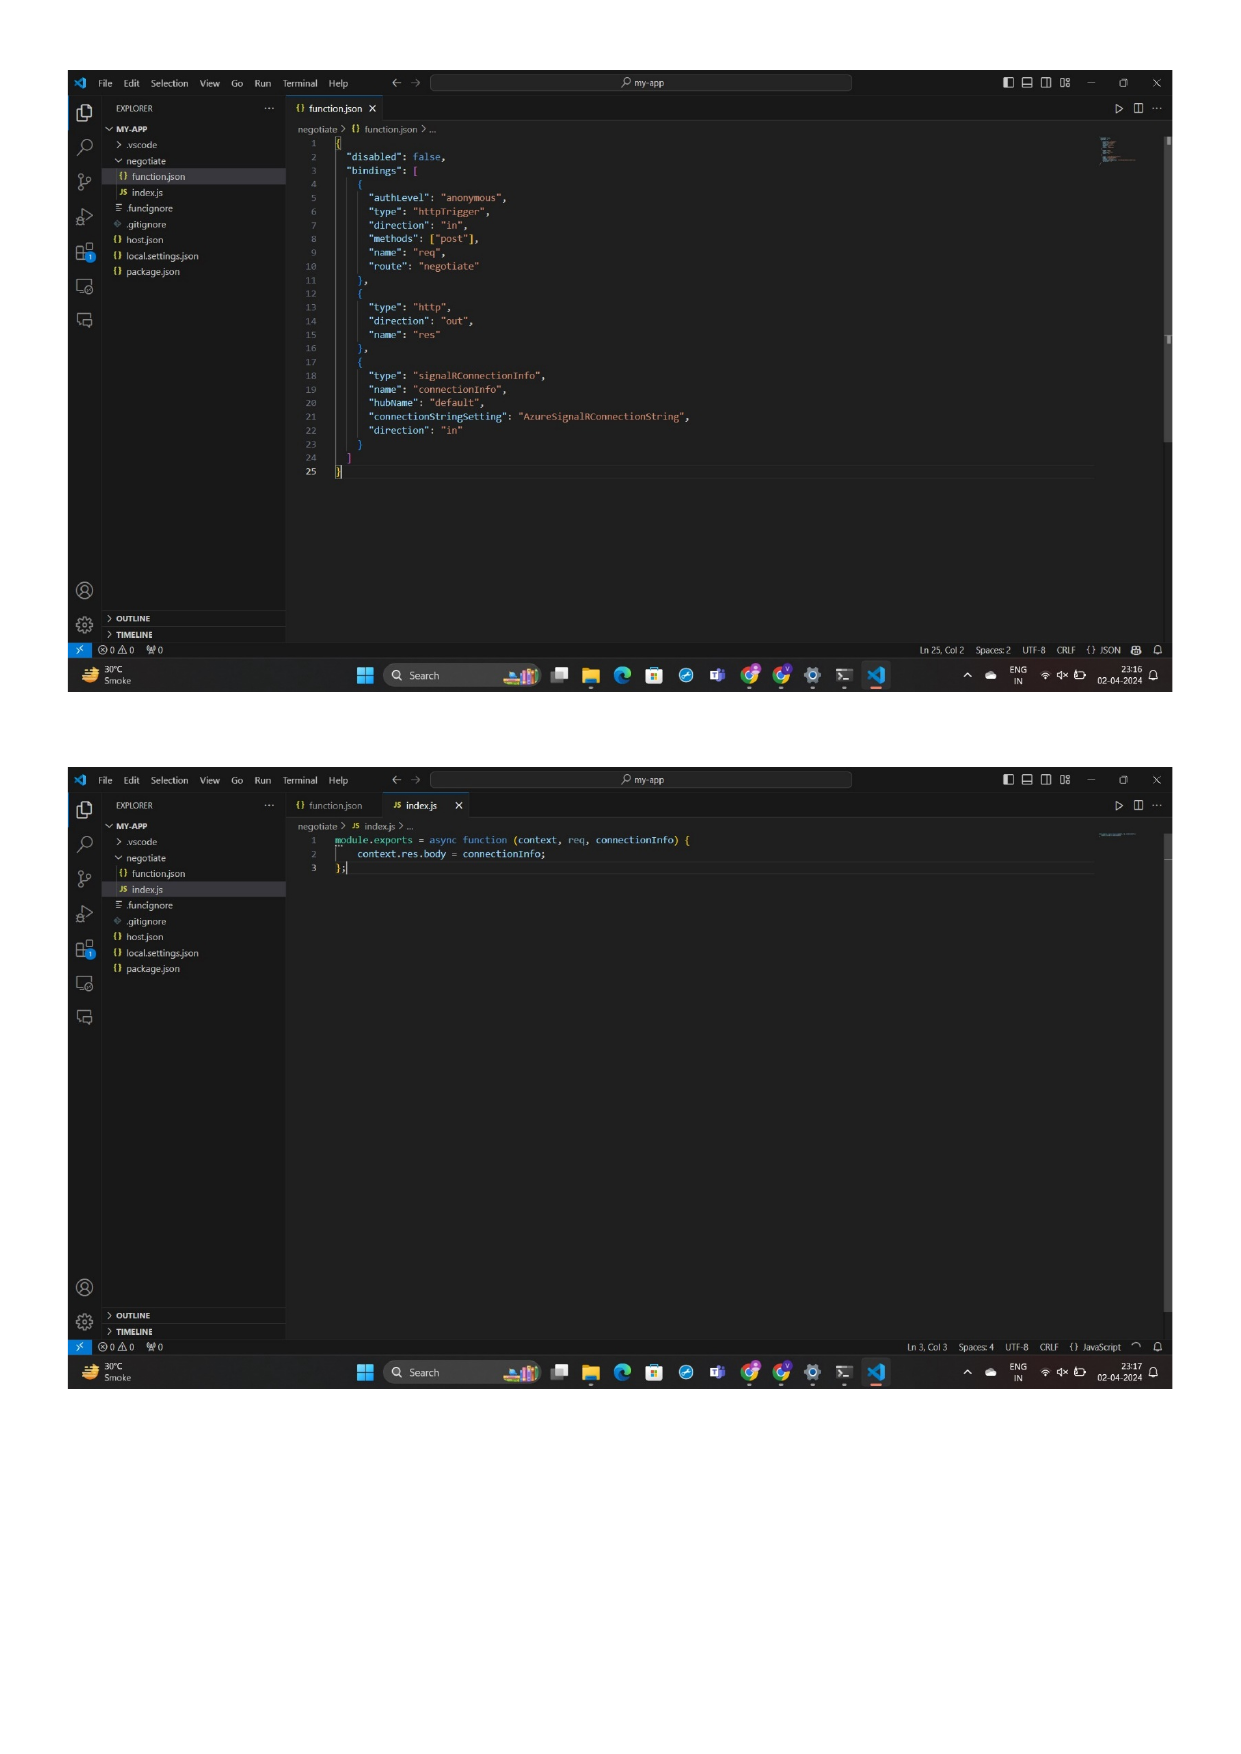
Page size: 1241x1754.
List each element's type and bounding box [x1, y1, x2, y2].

picture [67, 767, 1173, 1389]
picture [67, 70, 1173, 692]
